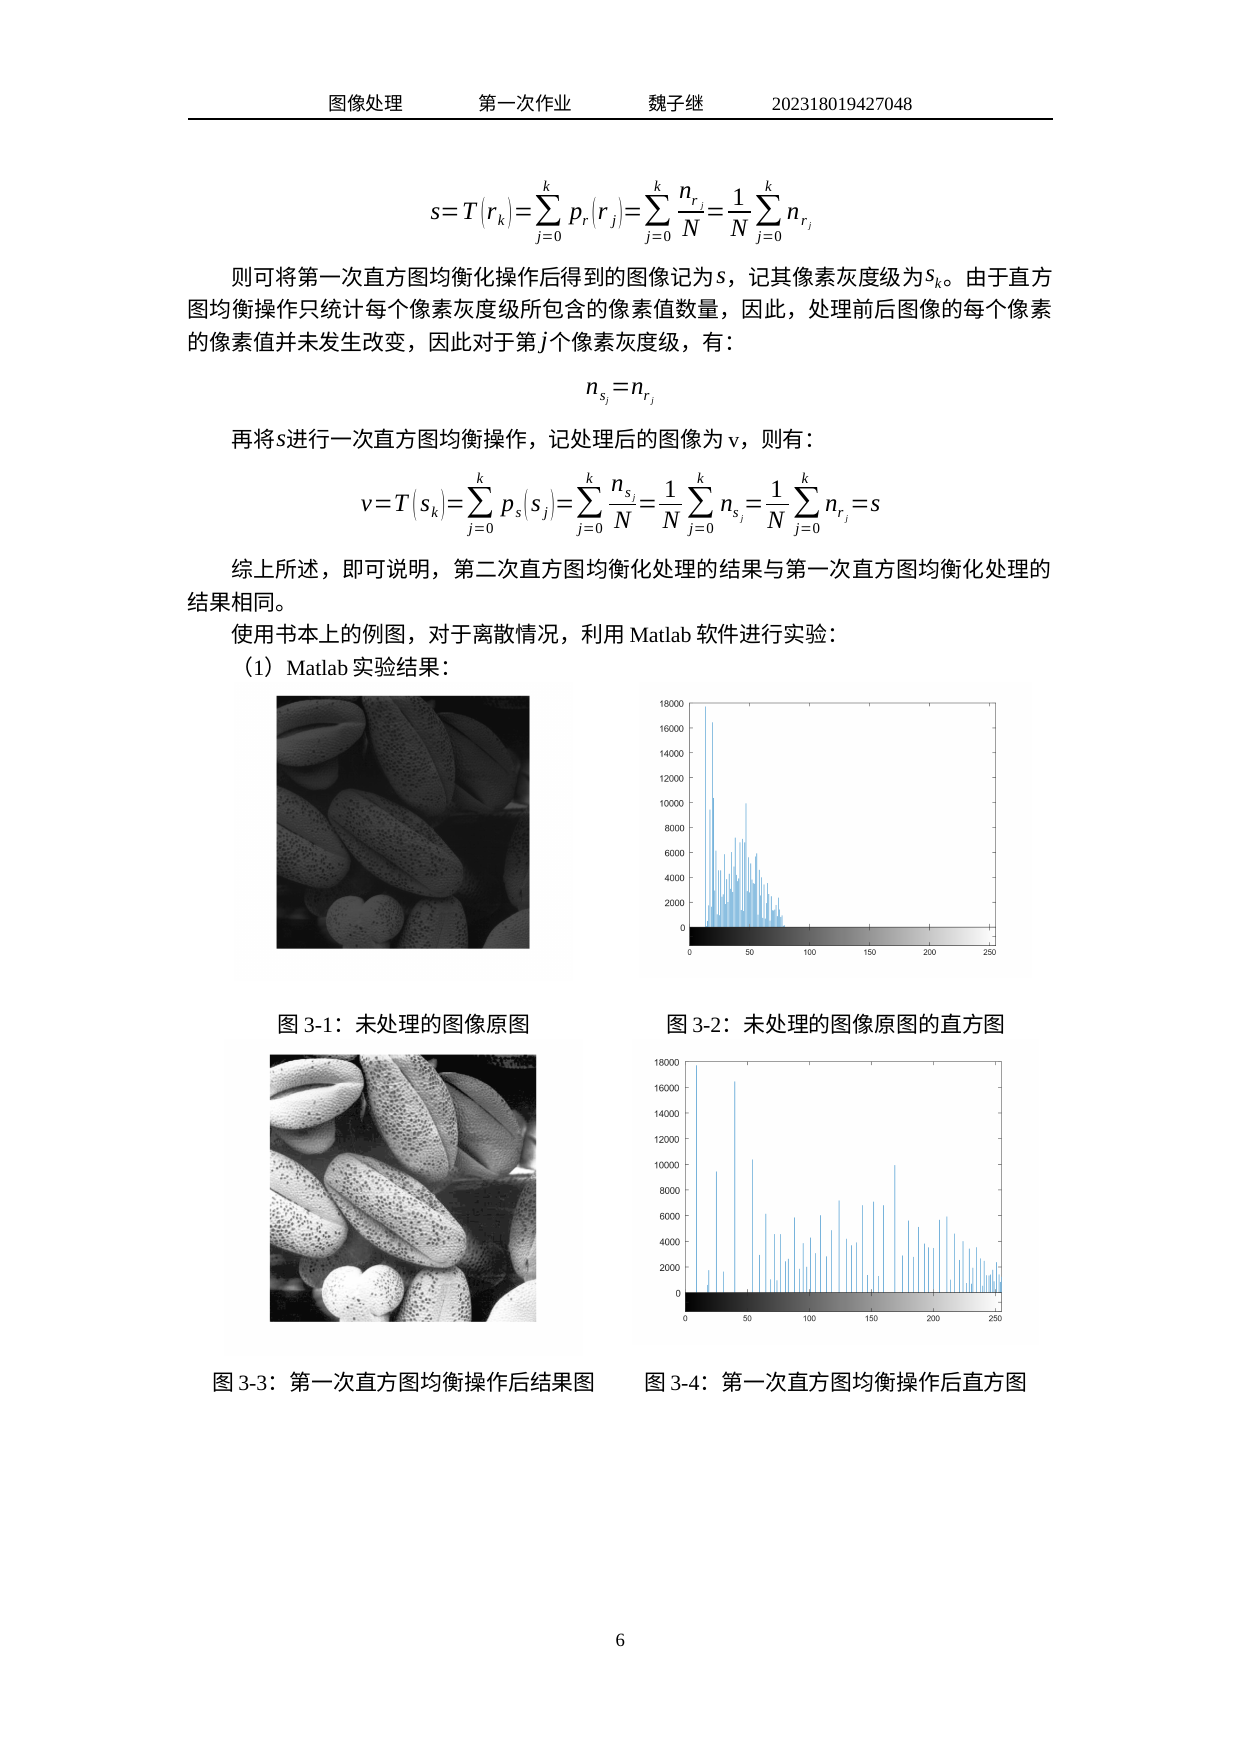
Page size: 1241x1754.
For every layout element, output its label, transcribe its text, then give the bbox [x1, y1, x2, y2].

table_header 图3-2：未处理的图像原图的直方图 [620, 682, 1052, 1039]
text （1）Matlab实验结果： [187, 649, 1053, 682]
text 再将进行一次直方图均衡操作，记处理后的图像为v，则有： [187, 422, 1053, 454]
picture [233, 682, 574, 981]
text 则可将第一次直方图均衡化操作后得到的图像记为，记其像素灰度级为。由于直方图均衡操作只统计每个像素灰度级所包含的像素值数量，因此，处理前后图像的每个像素的像素值并未发生改变，因此对于第个像素灰度级，有： [187, 259, 1053, 357]
text 综上所述，即可说明，第二次直方图均衡化处理的结果与第一次直方图均衡化处理的结果相同。 [187, 552, 1053, 617]
picture [224, 1039, 583, 1356]
text 使用书本上的例图，对于离散情况，利用Matlab软件进行实验： [187, 617, 1053, 649]
table_cell 图3-4：第一次直方图均衡操作后直方图 [620, 1040, 1052, 1397]
picture [638, 682, 1033, 978]
table_header 图3-1：未处理的图像原图 [188, 682, 619, 1039]
picture [632, 1039, 1039, 1345]
table_cell 图3-3：第一次直方图均衡操作后结果图 [188, 1040, 619, 1397]
